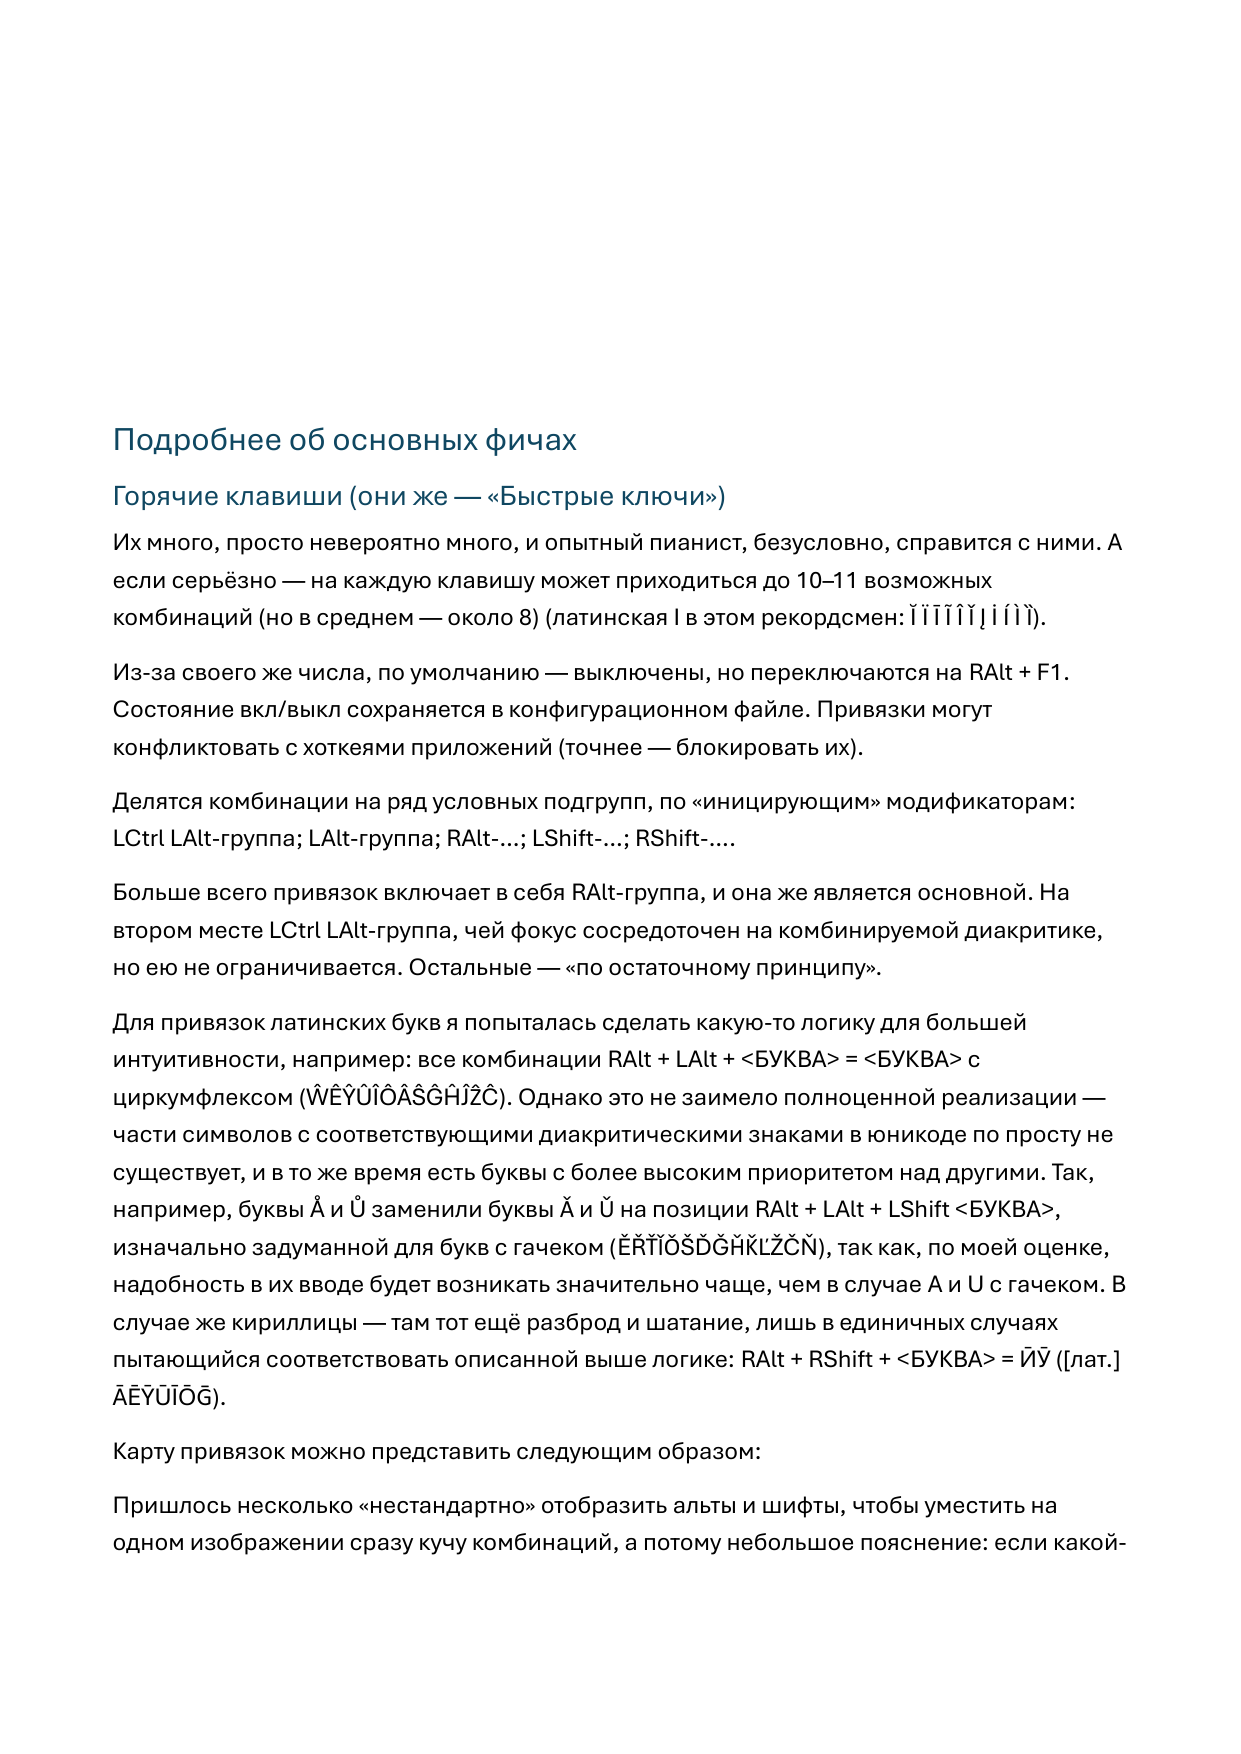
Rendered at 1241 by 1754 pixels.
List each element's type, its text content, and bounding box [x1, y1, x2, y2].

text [112, 1483, 1128, 1558]
text Для привязок латинских букв я попыталась сделать какую-то логику для большей интуитивности, например: все комбинации RAlt + LAlt + <БУКВА> = <БУКВА> с циркумфлексом (ŴÊŶÛÎÔÂŜĜĤĴẐĈ). Однако это не заимело полноценной реализации — части символов с соответствующими диакритическими знаками в юникоде по просту не существует, и в то же время есть буквы с более высоким приоритетом над другими. Так, например, буквы Å и Ů заменили буквы Ǎ и Ǔ на позиции RAlt + LAlt + LShift <БУКВА>, изначально задуманной для букв с гачеком (ĚŘŤǏǑŠĎǦȞǨĽŽČŇ), так как, по моей оценке, надобность в их вводе будет возникать значительно чаще, чем в случае A и U с гачеком. В случае же кириллицы — там тот ещё разброд и шатание, лишь в единичных случаях пытающийся соответствовать описанной выше логике: RAlt + RShift + <БУКВА> = ӢӮ ([лат.] ĀĒȲŪĪŌḠ). [112, 1000, 1128, 1412]
text Делятся комбинации на ряд условных подгрупп, по «иницирующим» модификаторам: LCtrl LAlt-группа; LAlt-группа; RAlt-…; LShift-…; RShift-…. [112, 779, 1128, 854]
text Из-за своего же числа, по умолчанию — выключены, но переключаются на RAlt + F1. Состояние вкл/выкл сохраняется в конфигурационном файле. Привязки могут конфликтовать с хоткеями приложений (точнее — блокировать их). [112, 650, 1128, 762]
subtitle Горячие клавиши (они же — «Быстрые ключи») [112, 475, 1128, 512]
text Их много, просто невероятно много, и опытный пианист, безусловно, справится с ними. А если серьёзно — на каждую клавишу может приходиться до 10–11 возможных комбинаций (но в среднем — около 8) (латинская I в этом рекордсмен: Ĭ Ï Ī Ĩ Î Ǐ Į İ Í Ì Ȉ). [112, 521, 1128, 633]
text Карту привязок можно представить следующим образом: [112, 1429, 1128, 1467]
text Больше всего привязок включает в себя RAlt-группа, и она же является основной. На втором месте LCtrl LAlt-группа, чей фокус сосредоточен на комбинируемой диакритике, но ею не ограничивается. Остальные — «по остаточному принципу». [112, 871, 1128, 983]
subtitle Подробнее об основных фичах [112, 421, 1128, 458]
